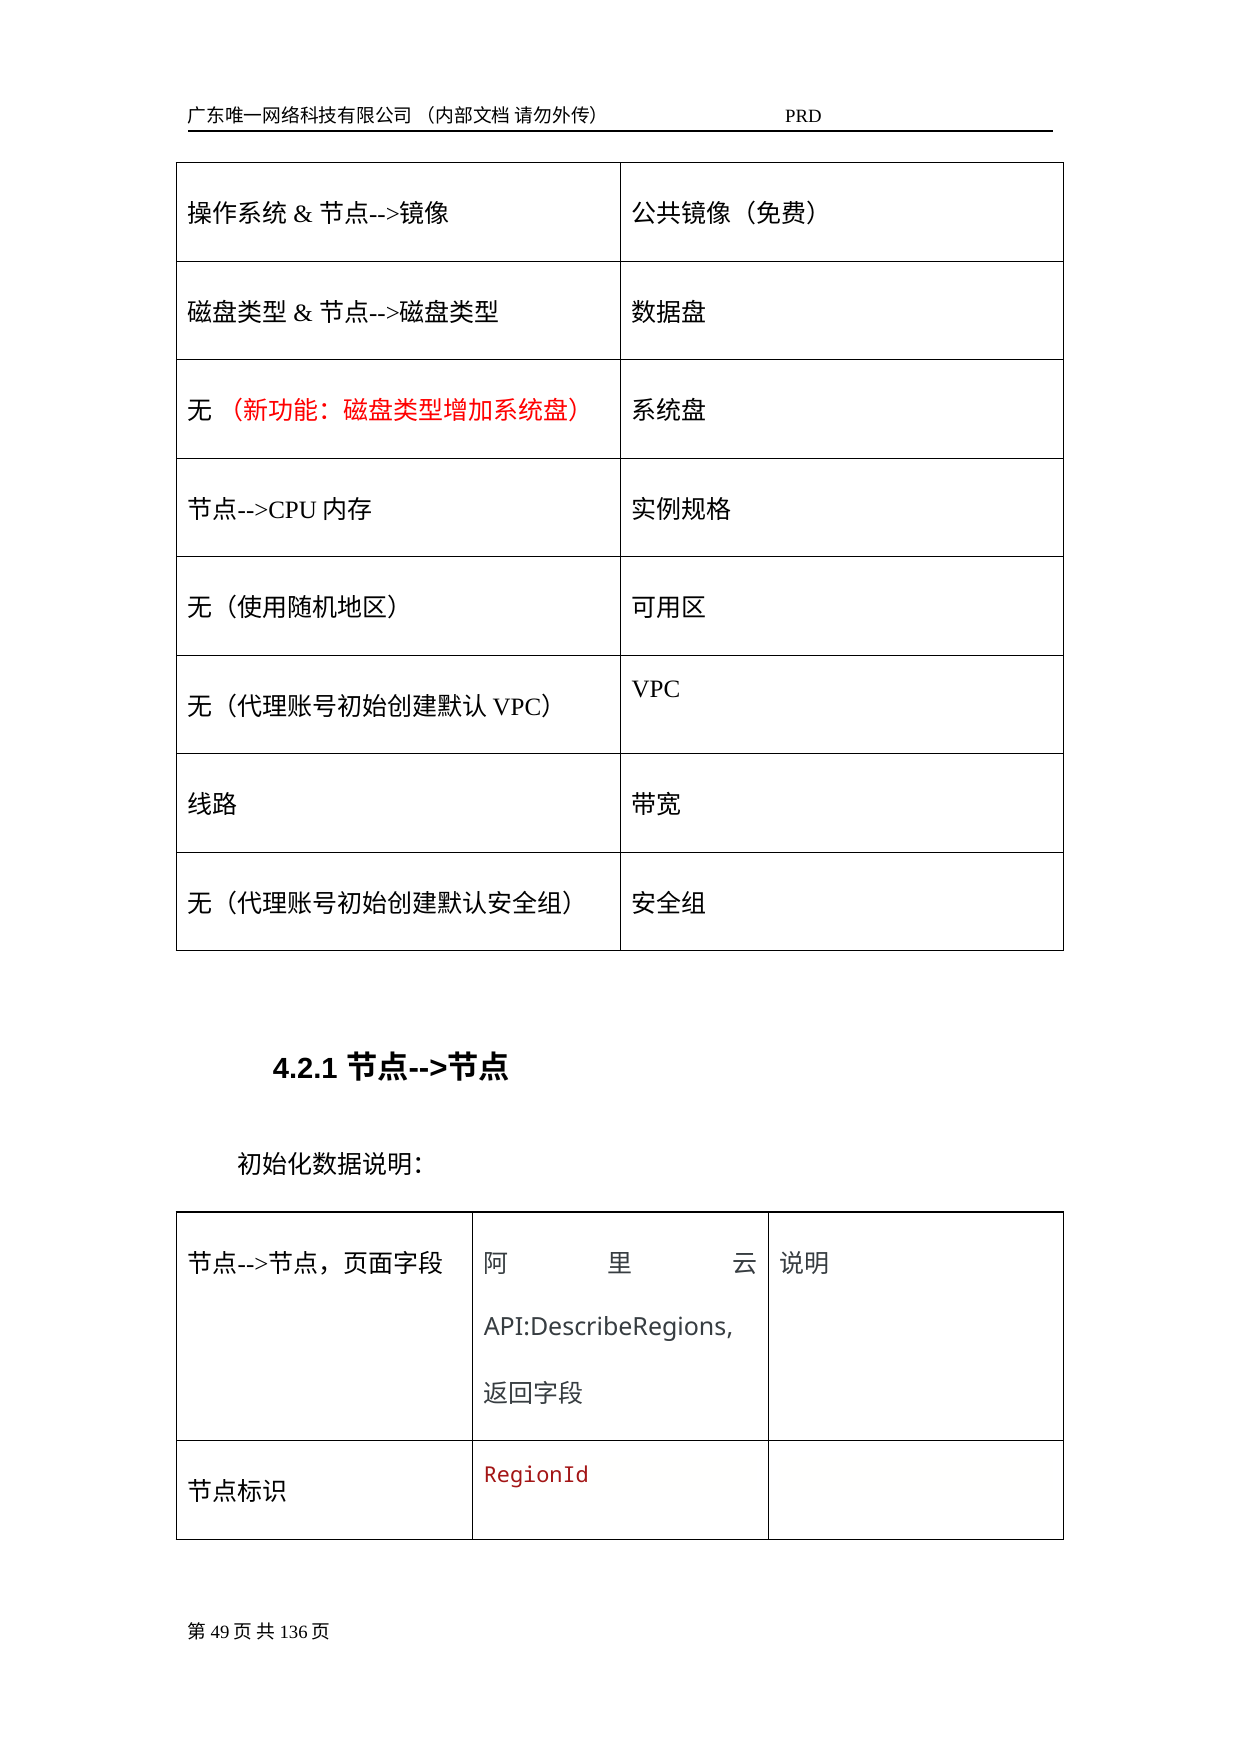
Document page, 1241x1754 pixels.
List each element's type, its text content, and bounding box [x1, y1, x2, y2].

table_header 阿里云API:DescribeRegions,返回字段 [473, 1213, 768, 1440]
table_cell 数据盘 [621, 262, 1063, 359]
table_cell 磁盘类型 & 节点-->磁盘类型 [177, 262, 620, 359]
table_cell 系统盘 [621, 360, 1063, 458]
table_cell 公共镜像（免费） [621, 163, 1063, 261]
text 初始化数据说明： [187, 1130, 1053, 1195]
table_header 说明 [769, 1213, 1063, 1440]
table_cell 节点-->CPU内存 [177, 459, 620, 556]
table_cell 无 （新功能：磁盘类型增加系统盘） [177, 360, 620, 458]
table_cell [769, 1441, 1063, 1538]
table_cell 无（使用随机地区） [177, 557, 620, 655]
table_cell 线路 [177, 754, 620, 852]
table_header 节点-->节点，页面字段 [177, 1213, 472, 1440]
table_cell RegionId [473, 1441, 768, 1538]
table_cell 操作系统 & 节点-->镜像 [177, 163, 620, 261]
table_cell 带宽 [621, 754, 1063, 852]
table_cell 可用区 [621, 557, 1063, 655]
table_cell VPC [621, 656, 1063, 753]
subtitle 节点-->节点 [273, 1033, 1053, 1098]
table_cell 安全组 [621, 853, 1063, 950]
table_cell 无（代理账号初始创建默认安全组） [177, 853, 620, 950]
table_cell 节点标识 [177, 1441, 472, 1538]
table_cell 无（代理账号初始创建默认VPC） [177, 656, 620, 753]
table_cell 实例规格 [621, 459, 1063, 556]
